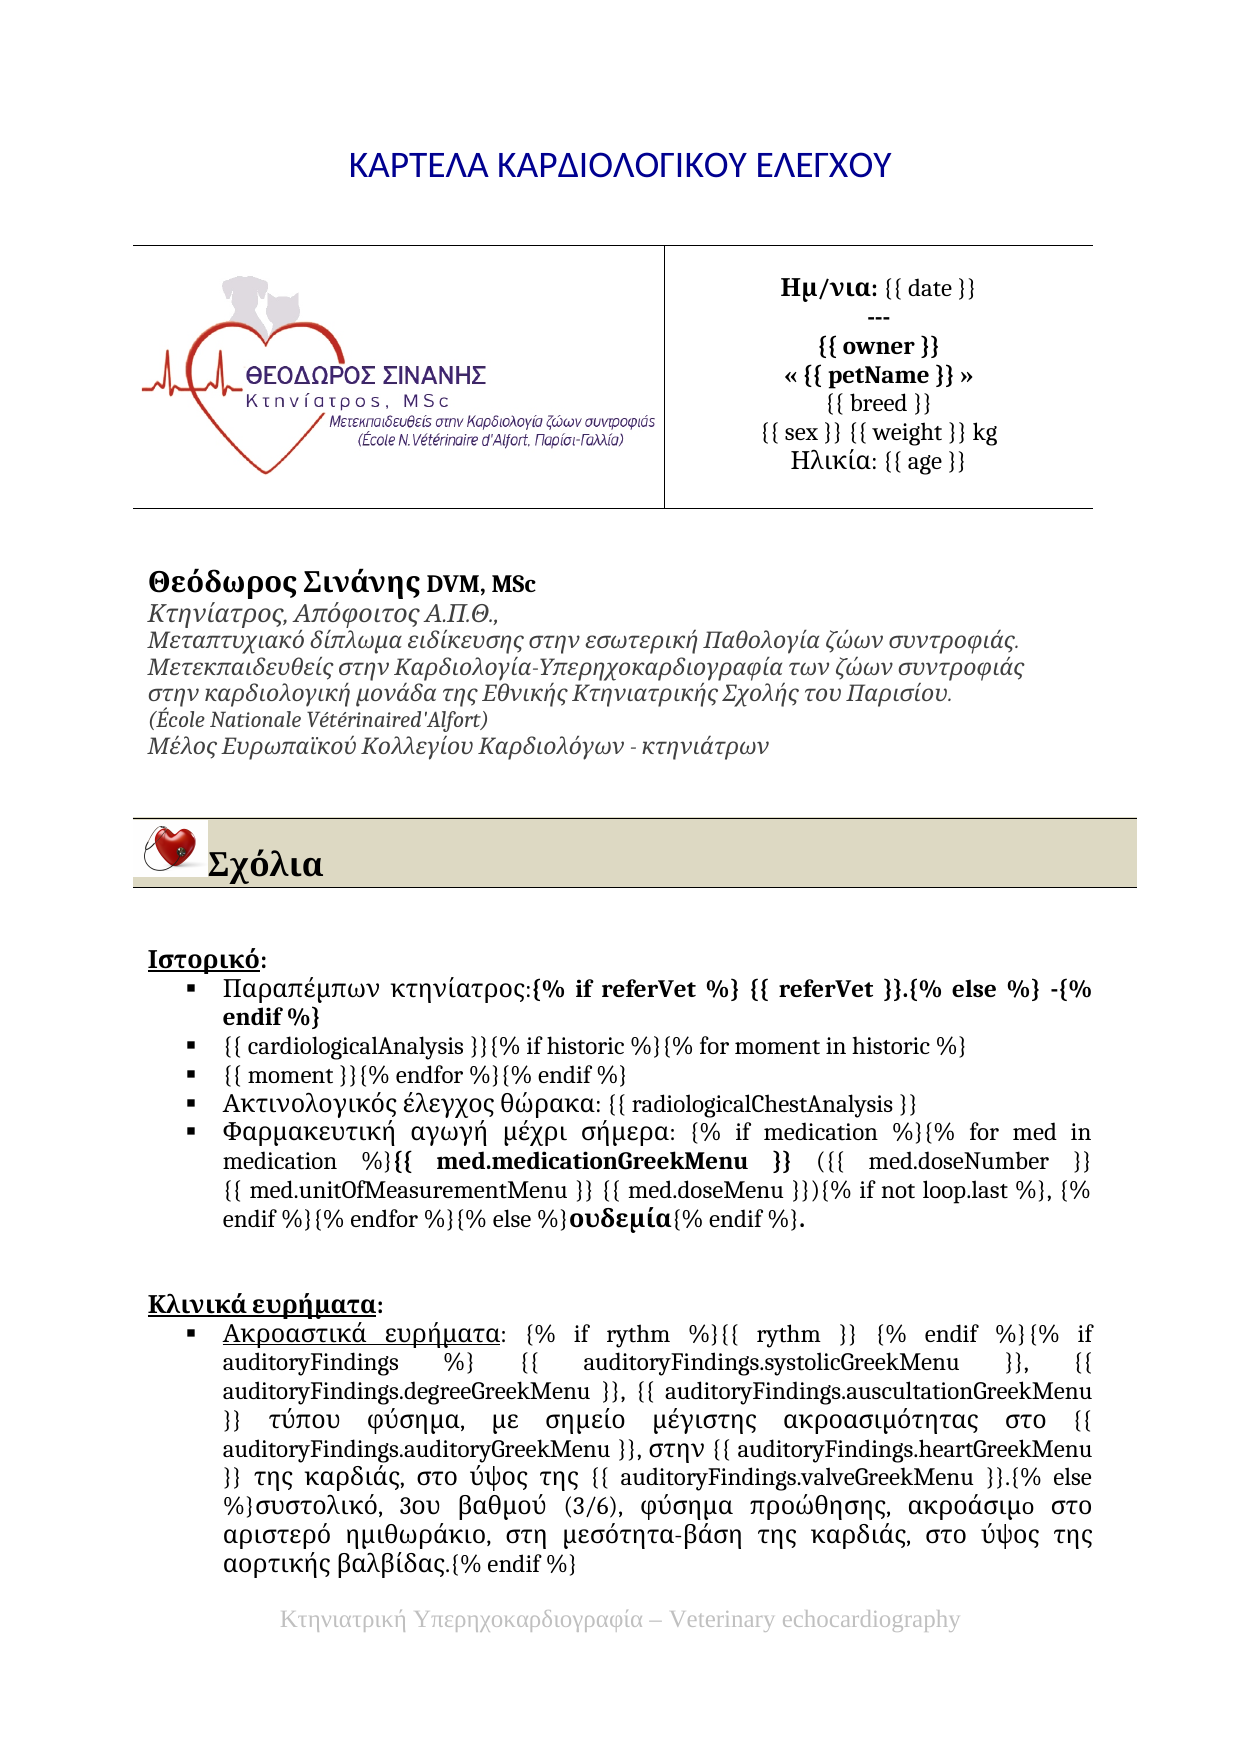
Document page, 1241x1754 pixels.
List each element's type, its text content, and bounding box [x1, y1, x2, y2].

list Ακτινολογικός έλεγχος θώρακα: {{ radiologicalChestAnalysis }} [185, 1089, 1092, 1118]
text Κτηνίατρος, Απόφοιτος Α.Π.Θ., [148, 599, 1092, 628]
list Ακροαστικά ευρήματα: {% if rythm %}{{ rythm }} {% endif %}{% if auditoryFindings %} {{ auditoryFindings.systolicGreekMenu }}, {{ auditoryFindings.degreeGreekMenu }}, {{ auditoryFindings.auscultationGreekMenu }} τύπου φύσημα, με σημείο μέγιστης ακροασιμότητας στο {{ auditoryFindings.auditoryGreekMenu }}, στην {{ auditoryFindings.heartGreekMenu }} της καρδιάς, στο ύψος της {{ auditoryFindings.valveGreekMenu }}.{% else %}συστολικό, 3ου βαθμού (3/6), φύσημα προώθησης, ακροάσιμo στο αριστερό ημιθωράκιο, στη μεσότητα-βάση της καρδιάς, στο ύψος της αορτικής βαλβίδας.{% endif %} [185, 1319, 1092, 1578]
list Παραπέμπων κτηνίατρος:{% if referVet %} {{ referVet }}.{% else %} -{% endif %} [185, 974, 1092, 1032]
text Μετεκπαιδευθείς στην Καρδιολογία-Υπερηχοκαρδιογραφία των ζώων συντροφιάς [148, 654, 1092, 681]
text στην καρδιολογική μονάδα της Εθνικής Κτηνιατρικής Σχολής του Παρισίου. [148, 681, 1092, 707]
subtitle KAΡΤΕΛΑ καρδιολογικου ελεγχου [148, 141, 1092, 187]
list {{ moment }}{% endfor %}{% endif %} [185, 1061, 1092, 1089]
text Θεόδωρος Σινάνης DVM, MSc [148, 566, 1092, 599]
text Σχόλια [133, 819, 1137, 887]
text (École Nationale Vétérinaired'Alfort) [148, 707, 1092, 734]
list {{ cardiologicalAnalysis }}{% if historic %}{% for moment in historic %} [185, 1032, 1092, 1061]
text Μεταπτυχιακό δίπλωμα ειδίκευσης στην εσωτερική Παθολογία ζώων συντροφιάς. [148, 628, 1092, 654]
picture [141, 273, 656, 480]
text Μέλος Ευρωπαϊκού Κολλεγίου Καρδιολόγων - κτηνιάτρων [148, 734, 1092, 760]
text Ιστορικό: [148, 946, 1092, 974]
table_header [133, 246, 664, 507]
list Φαρμακευτική αγωγή μέχρι σήμερα: {% if medication %}{% for med in medication %}{{ med.medicationGreekMenu }} ({{ med.doseNumber }} {{ med.unitOfMeasurementMenu }} {{ med.doseMenu }}){% if not loop.last %}, {% endif %}{% endfor %}{% else %}ουδεμία{% endif %}. [185, 1118, 1092, 1233]
table_header Ημ/νια: {{ date }} --- {{ owner }} « {{ petName }} » {{ breed }} {{ sex }} {{ weight }} kg Ηλικία: {{ age }} [665, 246, 1093, 507]
picture [132, 820, 208, 877]
text Κλινικά ευρήματα: [148, 1291, 1092, 1319]
